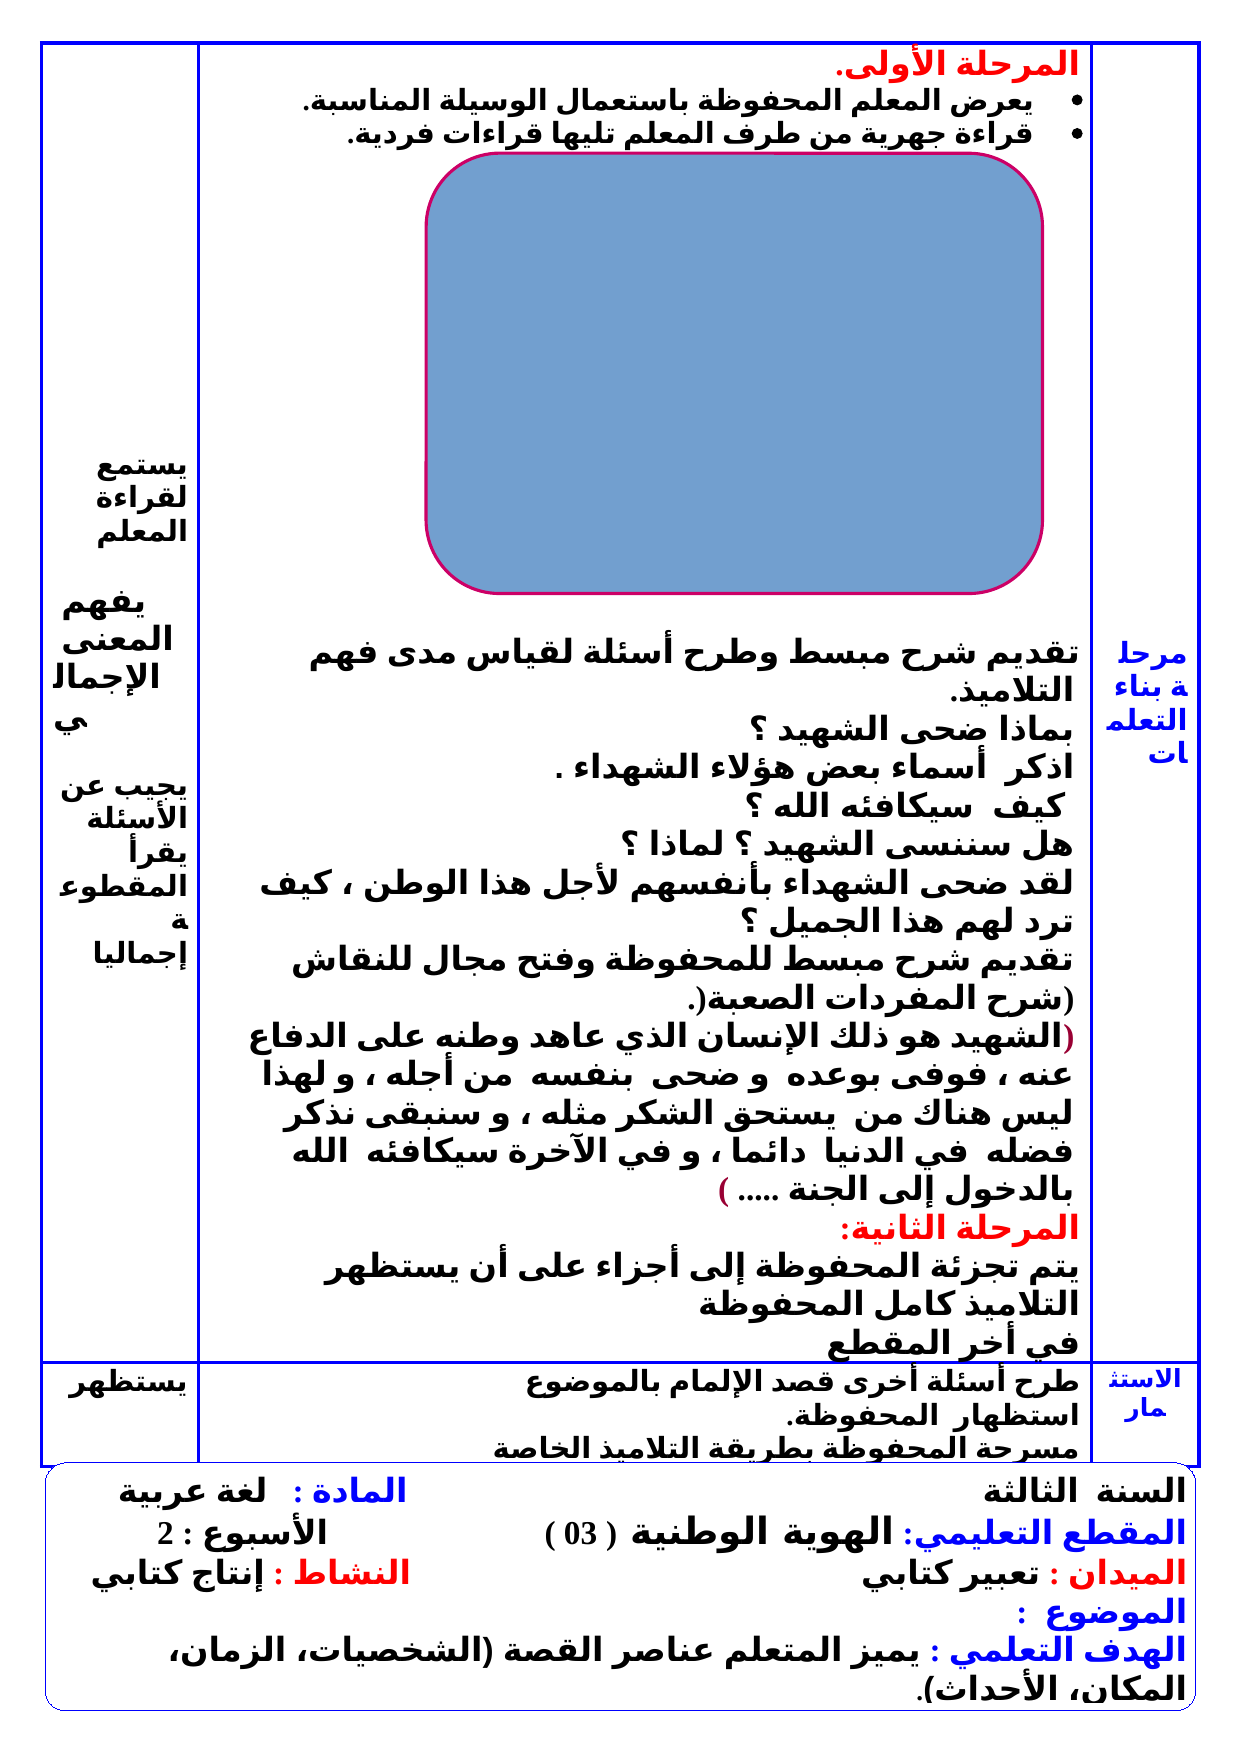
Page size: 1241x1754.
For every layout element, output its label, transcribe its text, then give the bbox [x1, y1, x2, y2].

table_cell يستظهر [43, 1364, 197, 1465]
table_cell مرحلة بناء التعلمات [1093, 45, 1197, 1361]
table_cell المرحلة الأولى. يعرض المعلم المحفوظة باستعمال الوسيلة المناسبة. قراءة جهرية من طرف المعلم تليها قراءات فردية. تقديم شرح مبسط وطرح أسئلة لقياس مدى فهم التلاميذ. بماذا ضحى الشهيد ؟ اذكر أسماء بعض هؤلاء الشهداء . كيف سيكافئه الله ؟ هل سننسى الشهيد ؟ لماذا ؟ لقد ضحى الشهداء بأنفسهم لأجل هذا الوطن ، كيف ترد لهم هذا الجميل ؟ تقديم شرح مبسط للمحفوظة وفتح مجال للنقاش (شرح المفردات الصعبة(. (الشهيد هو ذلك الإنسان الذي عاهد وطنه على الدفاع عنه ، فوفى بوعده و ضحى بنفسه من أجله ، و لهذا ليس هناك من يستحق الشكر مثله ، و سنبقى نذكر فضله في الدنيا دائما ، و في الآخرة سيكافئه الله بالدخول إلى الجنة ..... ) المرحلة الثانية: يتم تجزئة المحفوظة إلى أجزاء على أن يستظهر التلاميذ كامل المحفوظة في أخر المقطع [200, 45, 1090, 1361]
table_cell الاستثمار [1093, 1364, 1197, 1465]
table_cell يستمع لقراءة المعلم يفهم المعنى الإجمالي يجيب عن الأسئلة يقرأ المقطوعة إجماليا [43, 45, 197, 1361]
table_cell طرح أسئلة أخرى قصد الإلمام بالموضوع استظهار المحفوظة. مسرحة المحفوظة بطريقة التلاميذ الخاصة [200, 1364, 1090, 1462]
